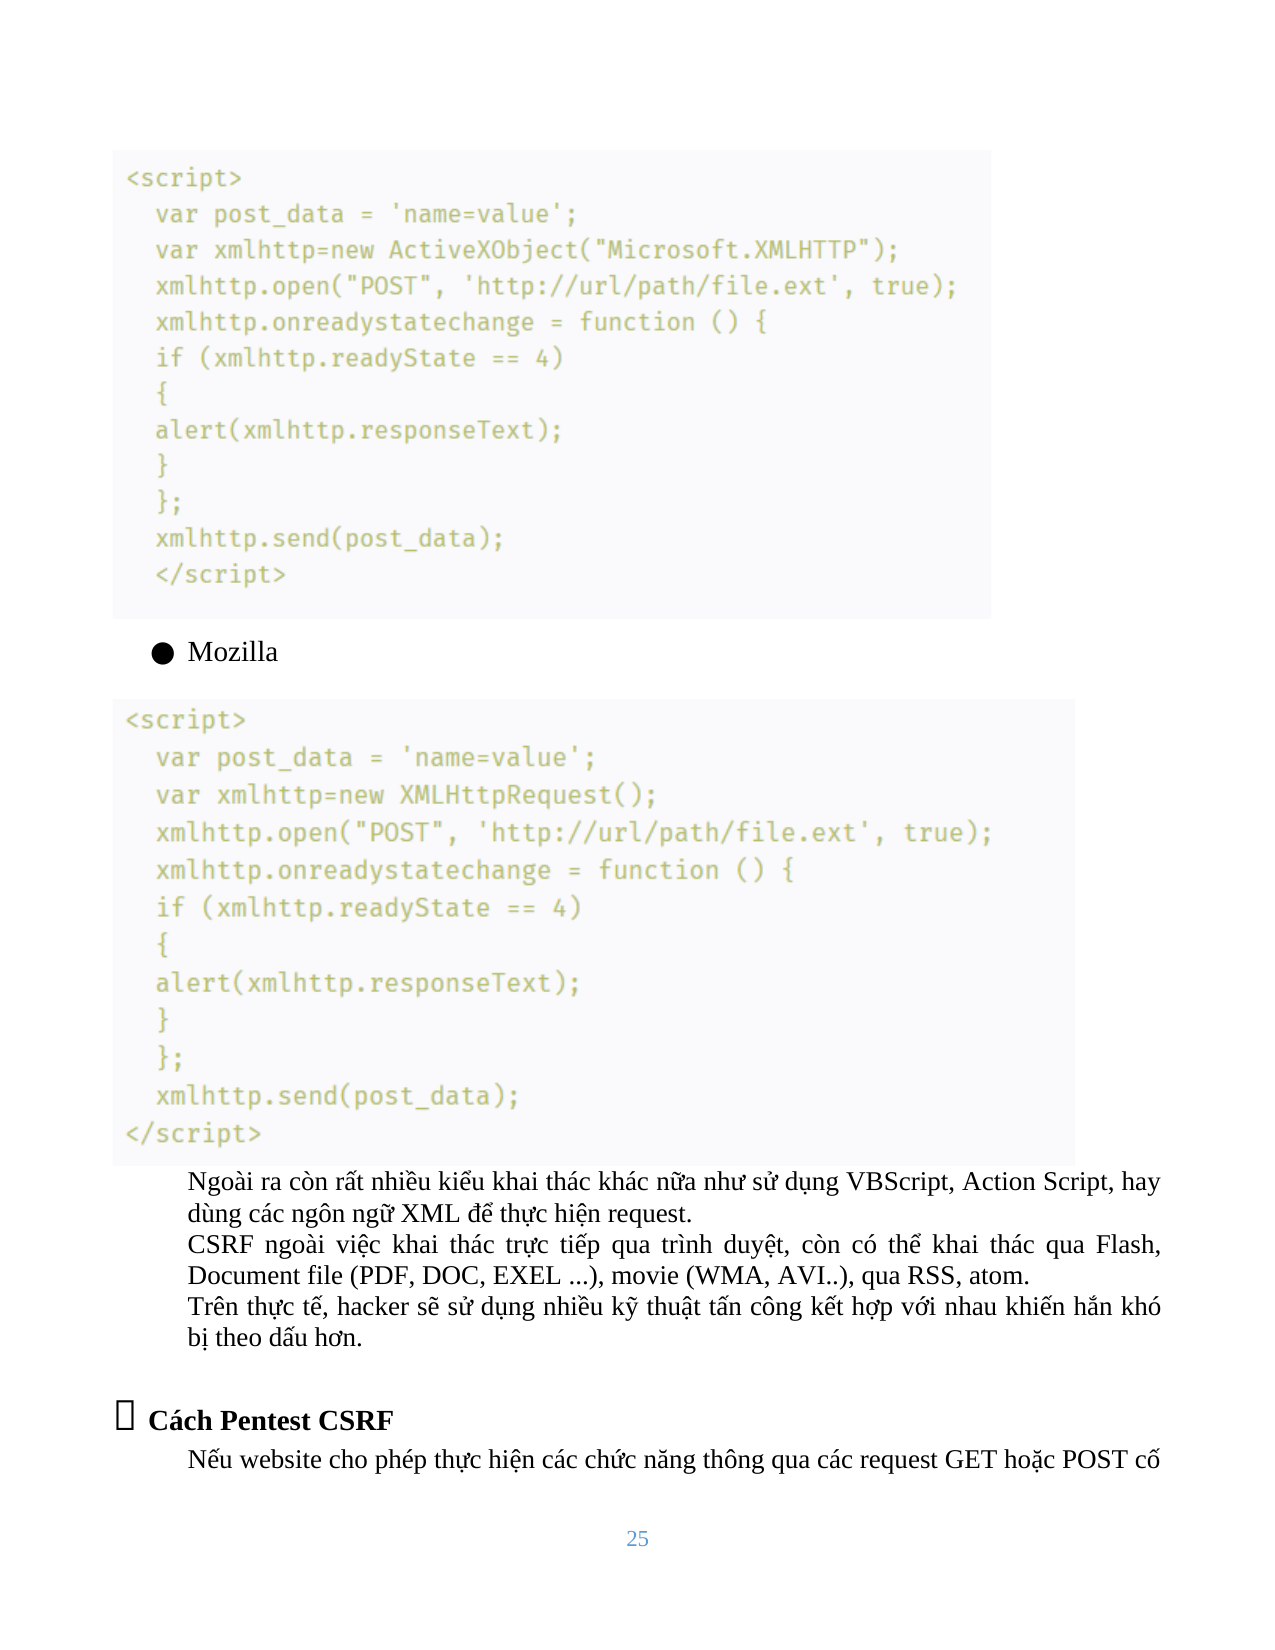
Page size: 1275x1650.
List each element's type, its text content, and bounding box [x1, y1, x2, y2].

text Trên thực tế, hacker sẽ sử dụng nhiều kỹ thuật tấn công kết hợp với nhau khiến hắn khó bị theo dấu hơn. [187, 1290, 1162, 1352]
picture [112, 699, 1076, 1166]
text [187, 1443, 1162, 1474]
picture [112, 150, 992, 619]
text Ngoài ra còn rất nhiều kiểu khai thác khác nữa như sử dụng VBScript, Action Script, hay dùng các ngôn ngữ XML để thực hiện request. [187, 1166, 1162, 1228]
text 📄 Cách Pentest CSRF [112, 1386, 1162, 1443]
list Mozilla [150, 619, 1162, 678]
text CSRF ngoài việc khai thác trực tiếp qua trình duyệt, còn có thể khai thác qua Flash, Document file (PDF, DOC, EXEL ...), movie (WMA, AVI..), qua RSS, atom. [187, 1228, 1162, 1290]
